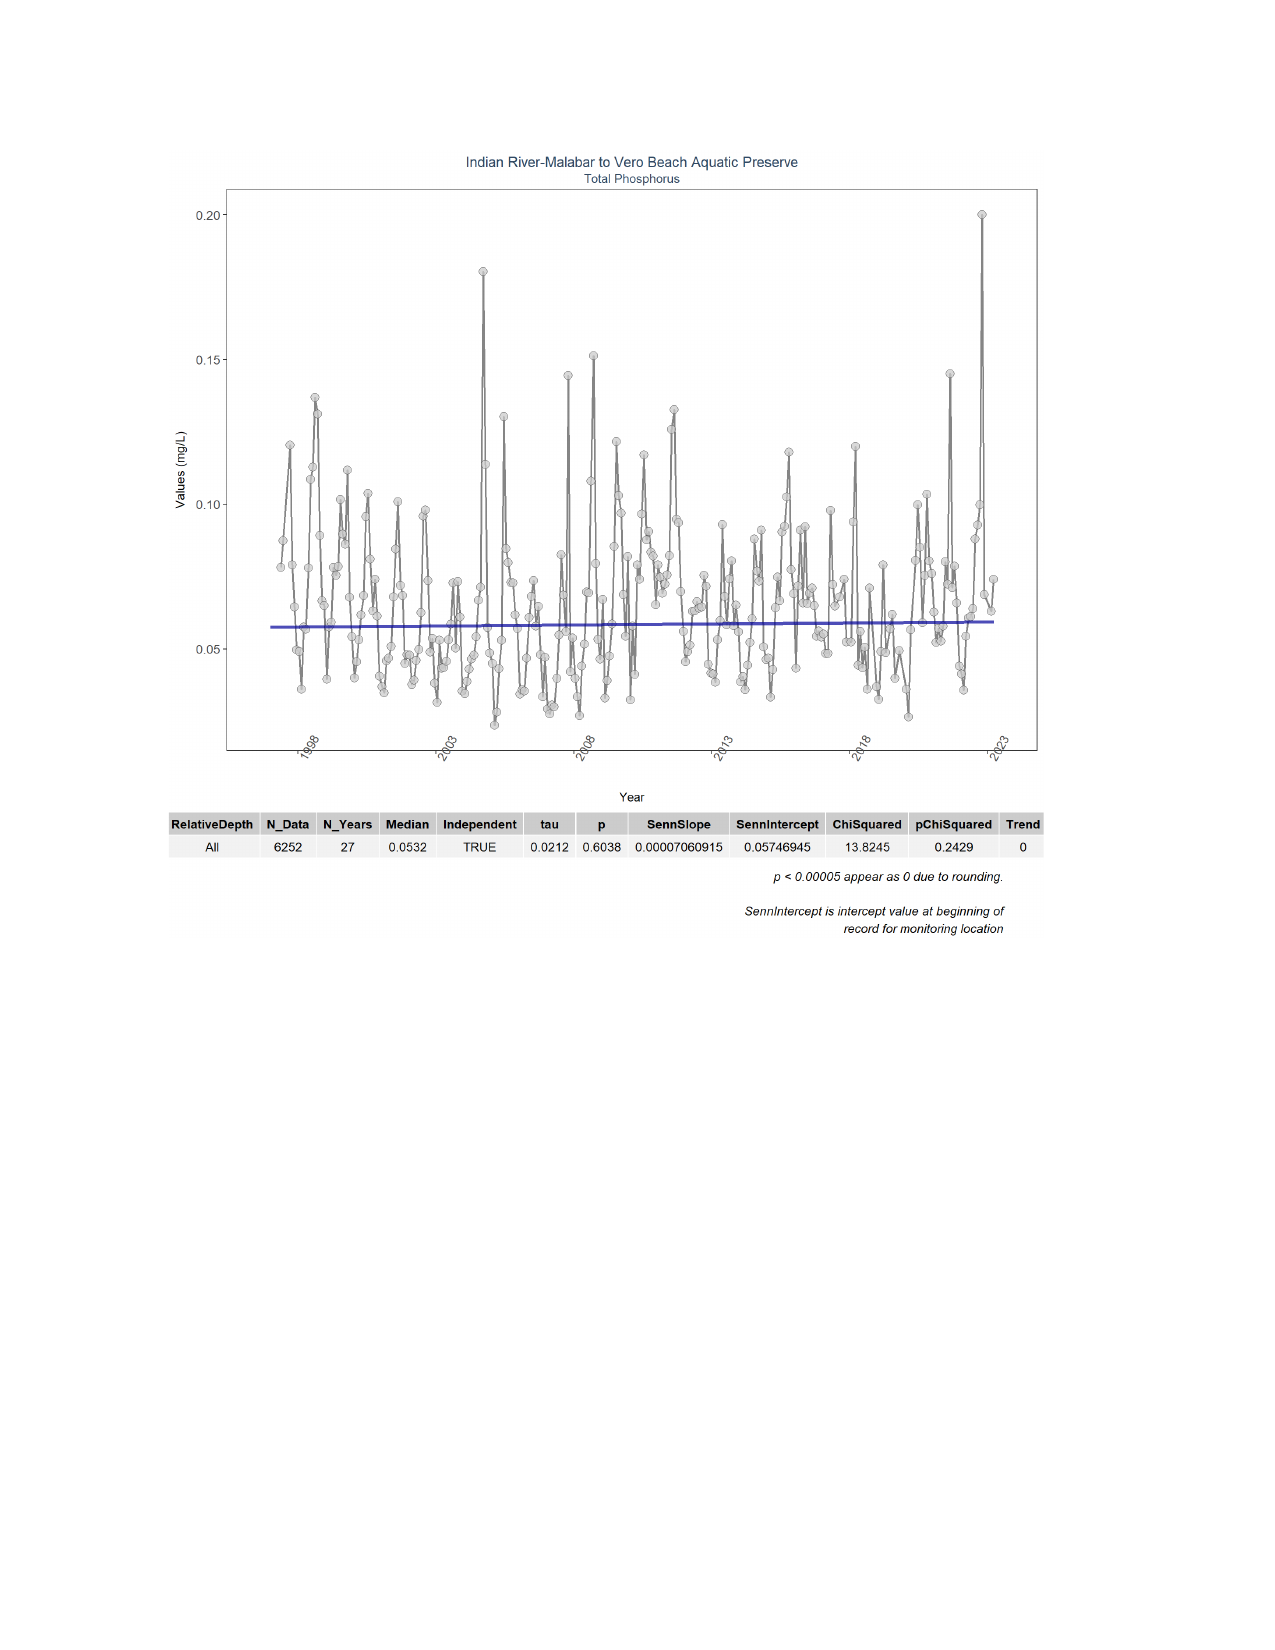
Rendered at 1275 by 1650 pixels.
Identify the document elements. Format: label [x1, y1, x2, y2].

picture [168, 150, 1044, 938]
